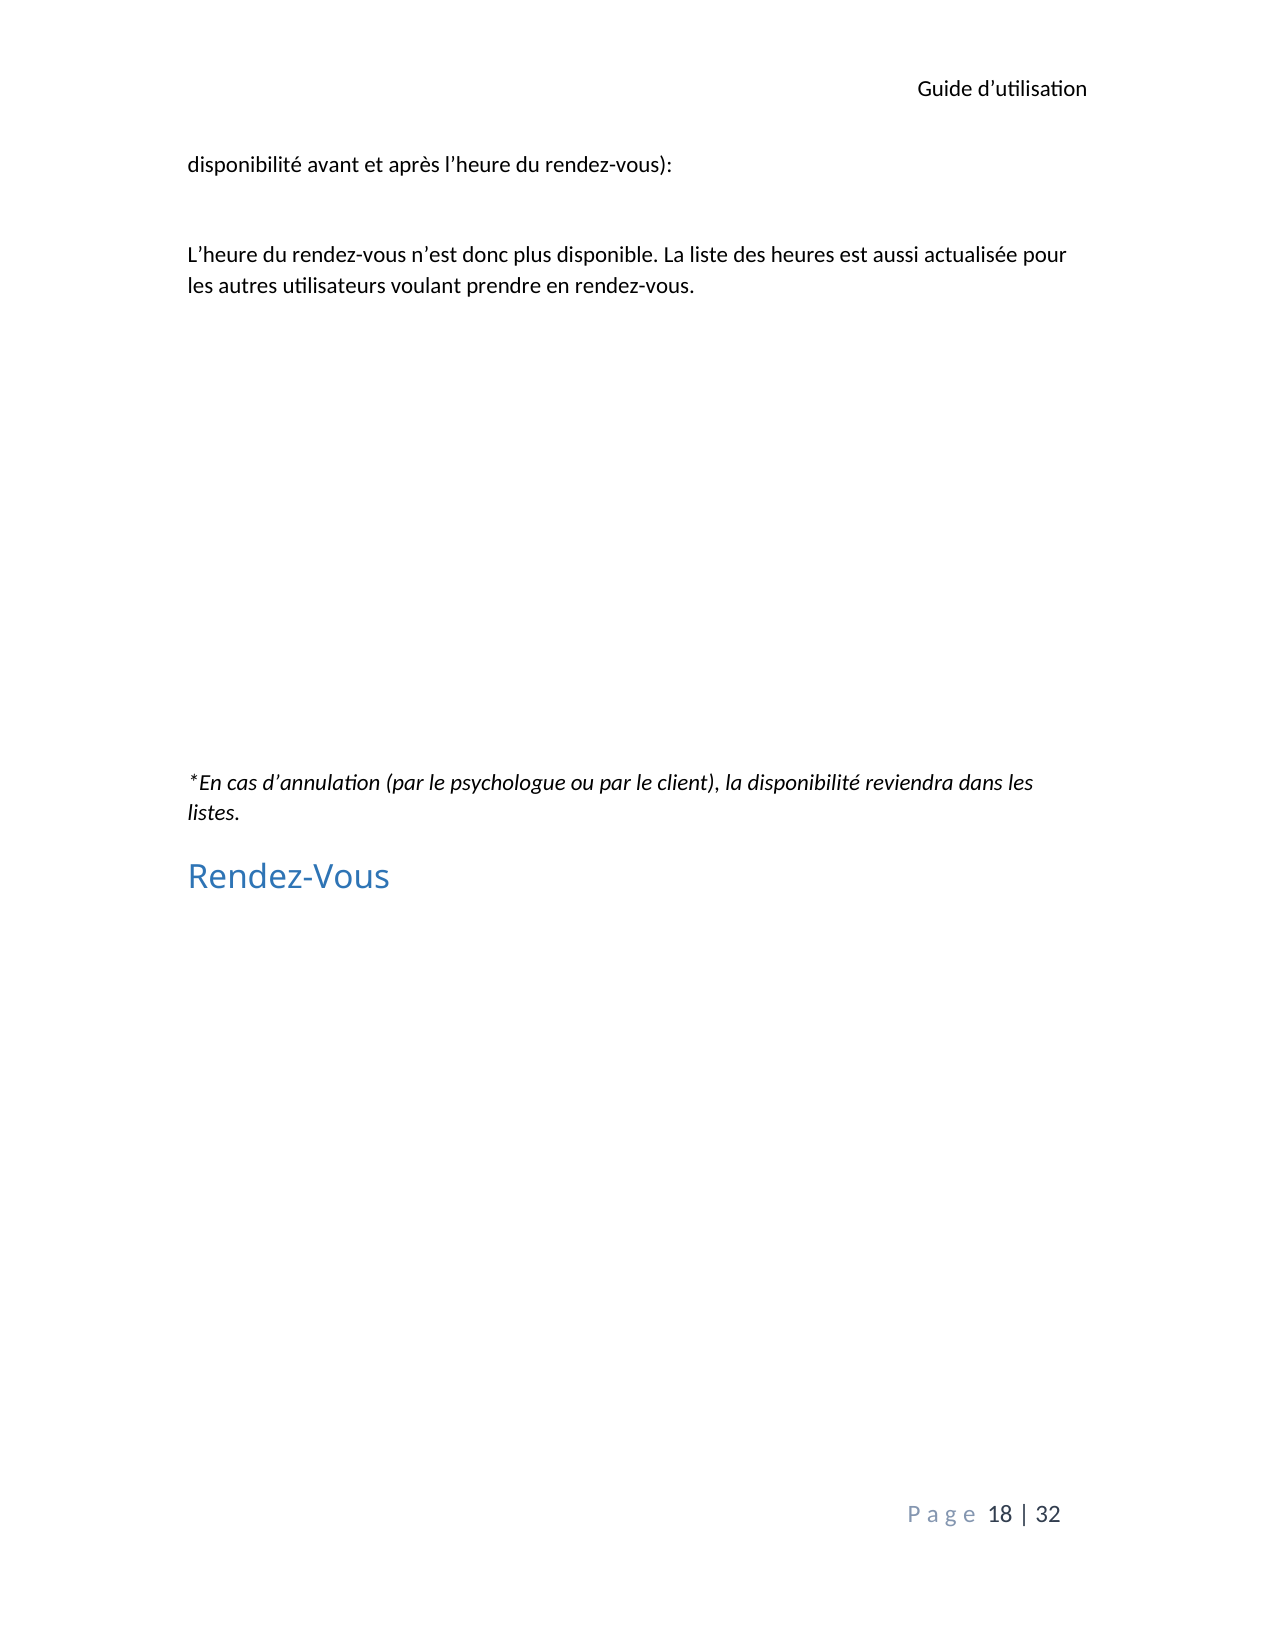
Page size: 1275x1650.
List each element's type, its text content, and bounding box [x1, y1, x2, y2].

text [187, 150, 1087, 327]
text *En cas d’annulation (par le psychologue ou par le client), la disponibilité reviendra dans les listes. [187, 768, 1087, 826]
subtitle Rendez-Vous [187, 853, 1087, 898]
